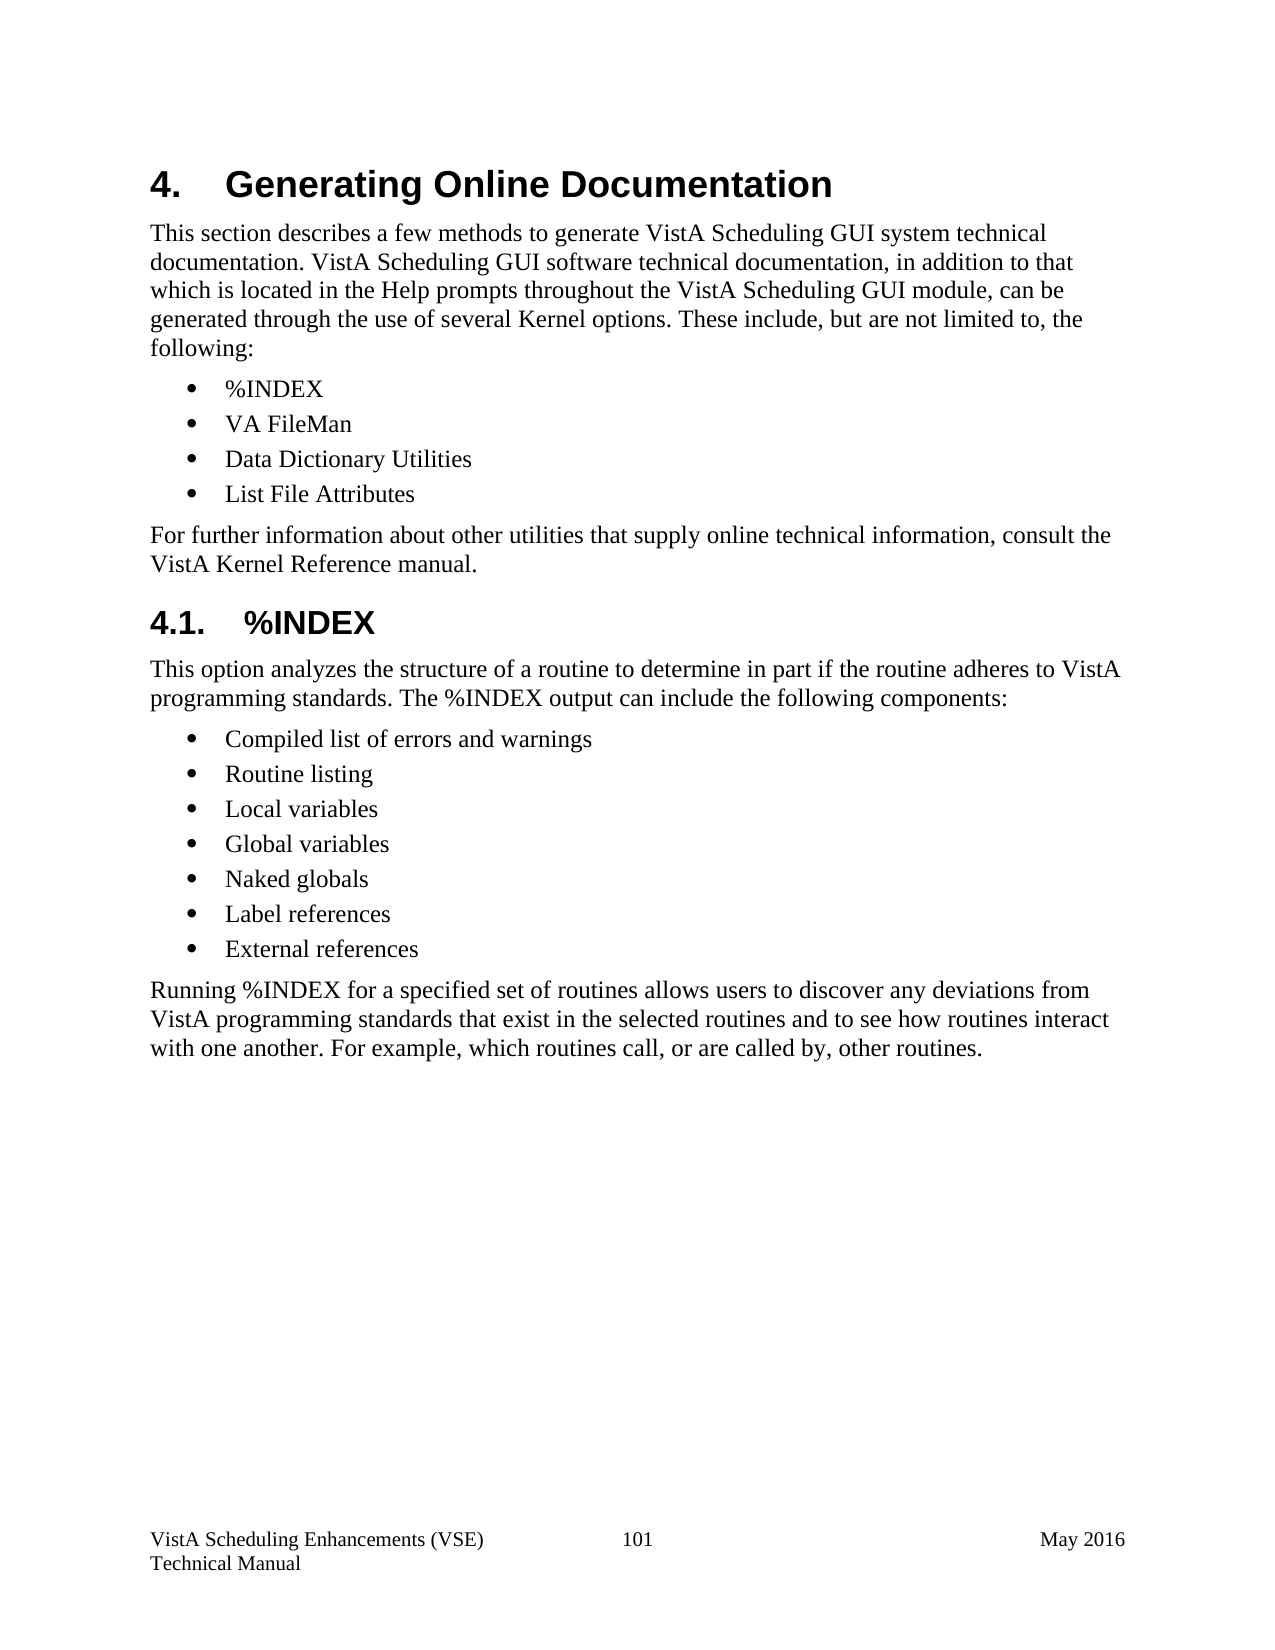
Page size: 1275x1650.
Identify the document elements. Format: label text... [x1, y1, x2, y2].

text Data Dictionary Utilities [187, 444, 1125, 473]
text For further information about other utilities that supply online technical information, consult the VistA Kernel Reference manual. [150, 521, 1125, 578]
text This section describes a few methods to generate VistA Scheduling GUI system technical documentation. VistA Scheduling GUI software technical documentation, in addition to that which is located in the Help prompts throughout the VistA Scheduling GUI module, can be generated through the use of several Kernel options. These include, but are not limited to, the following: [150, 218, 1125, 362]
text External references [187, 934, 1125, 963]
text Compiled list of errors and warnings [187, 724, 1125, 753]
text Naked globals [187, 864, 1125, 893]
text Running %INDEX for a specified set of routines allows users to discover any deviations from VistA programming standards that exist in the selected routines and to see how routines interact with one another. For example, which routines call, or are called by, other routines. [150, 975, 1125, 1062]
text Local variables [187, 794, 1125, 823]
text Routine listing [187, 759, 1125, 788]
text %INDEX [187, 374, 1125, 403]
text This option analyzes the structure of a routine to determine in part if the routine adheres to VistA programming standards. The %INDEX output can include the following components: [150, 654, 1125, 712]
text VA FileMan [187, 409, 1125, 438]
text Label references [187, 899, 1125, 928]
text Global variables [187, 829, 1125, 858]
subtitle Generating Online Documentation [150, 162, 1125, 206]
text List File Attributes [187, 479, 1125, 508]
subtitle %INDEX [150, 603, 1125, 642]
